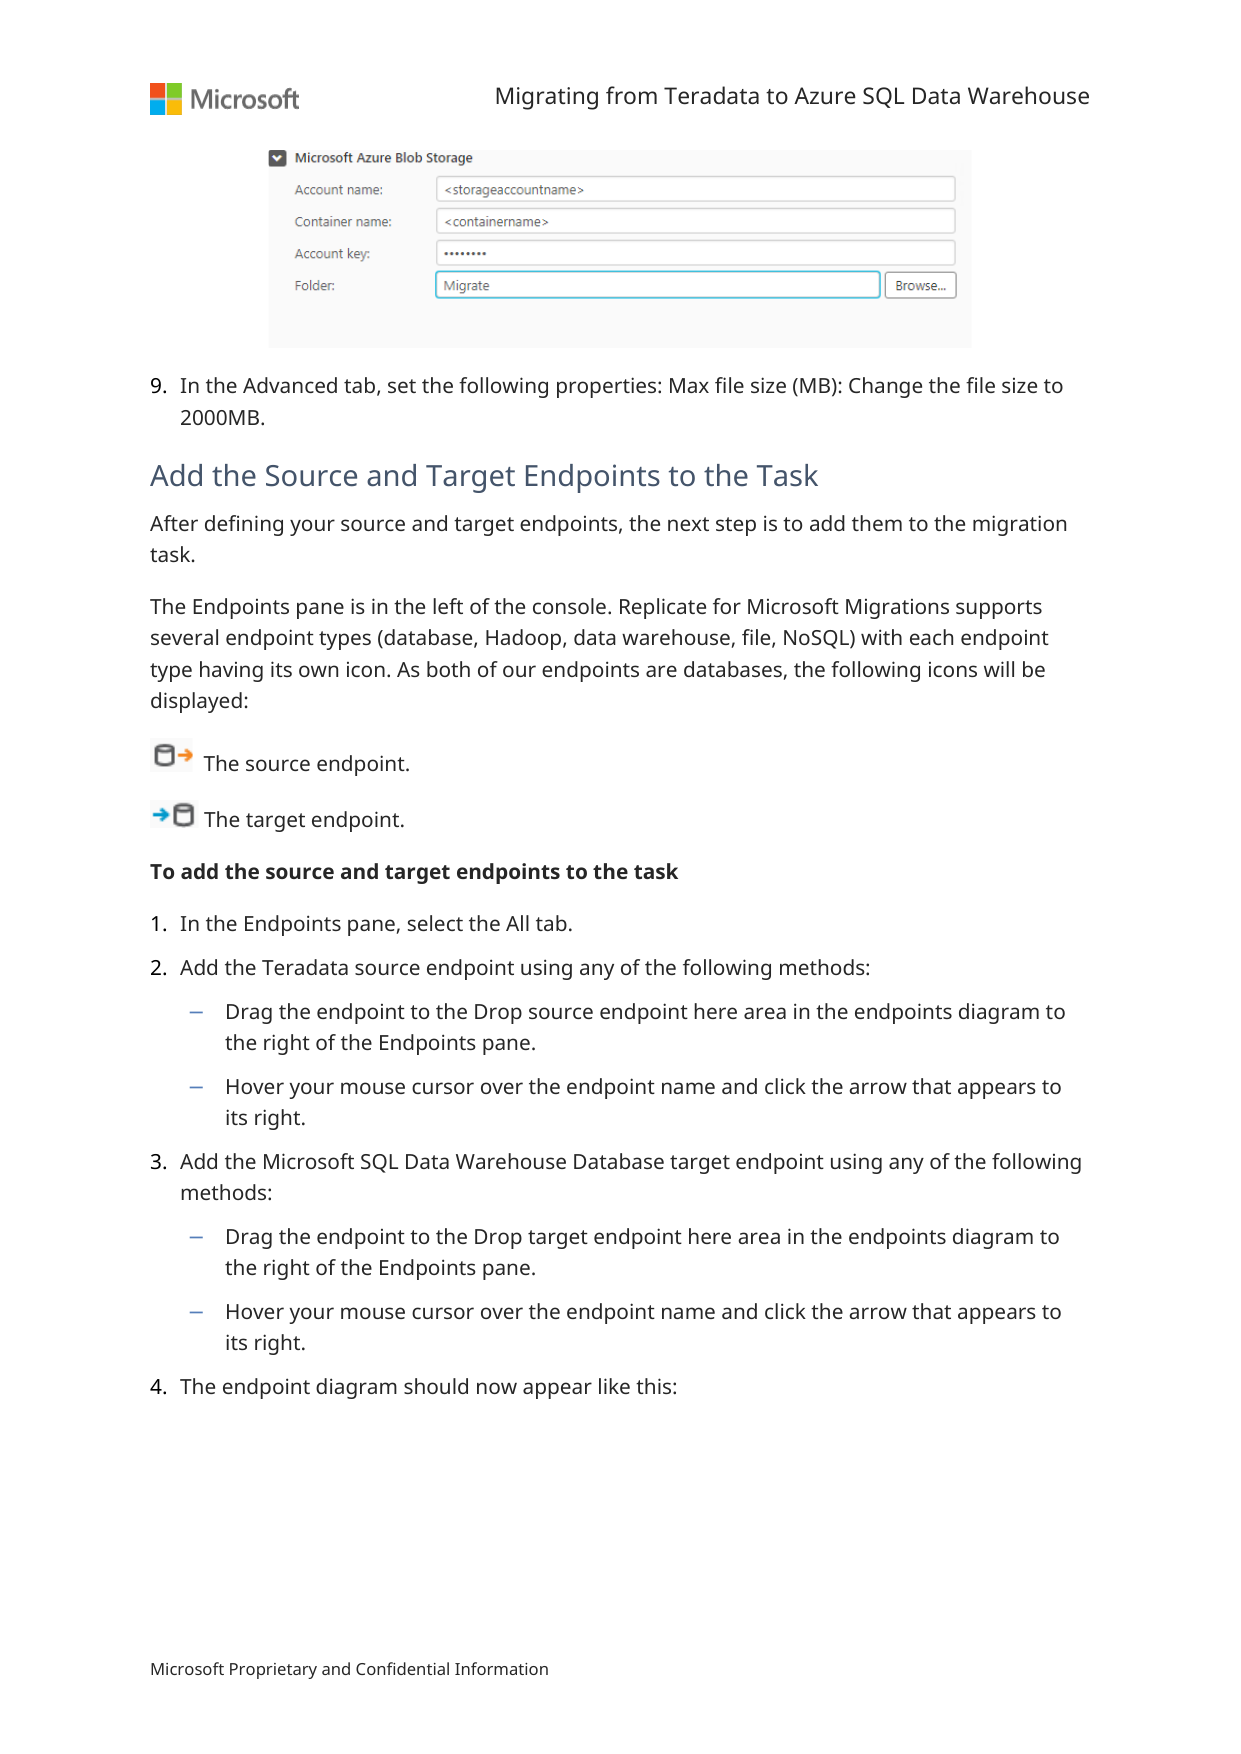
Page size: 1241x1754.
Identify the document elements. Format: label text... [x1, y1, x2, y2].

text To add the source and target endpoints to the task [150, 857, 1090, 886]
text The Endpoints pane is in the left of the console. Replicate for Microsoft Migrations supports several endpoint types (database, Hadoop, data warehouse, file, NoSQL) with each endpoint type having its own icon. As both of our endpoints are databases, the following icons will be displayed: [150, 592, 1090, 714]
text Drag the endpoint to the Drop source endpoint here area in the endpoints diagram to the right of the Endpoints pane. [187, 997, 1090, 1057]
text The target endpoint. [150, 801, 1090, 834]
picture [268, 150, 972, 348]
list In the Endpoints pane, select the All tab. [150, 909, 1090, 938]
text Hover your mouse cursor over the endpoint name and click the arrow that appears to its right. [187, 1072, 1090, 1132]
text Hover your mouse cursor over the endpoint name and click the arrow that appears to its right. [187, 1297, 1090, 1357]
text Add the Teradata source endpoint using any of the following methods: [150, 953, 1090, 982]
text Add the Microsoft SQL Data Warehouse Database target endpoint using any of the following methods: [150, 1147, 1090, 1207]
picture [150, 83, 300, 116]
text After defining your source and target endpoints, the next step is to add them to the migration task. [150, 509, 1090, 569]
text The endpoint diagram should now appear like this: [150, 1372, 1090, 1401]
text Drag the endpoint to the Drop target endpoint here area in the endpoints diagram to the right of the Endpoints pane. [187, 1222, 1090, 1282]
subtitle Add the Source and Target Endpoints to the Task [150, 455, 1090, 494]
text In the Advanced tab, set the following properties: Max file size (MB): Change the file size to 2000MB. [150, 372, 1090, 431]
text The source endpoint. [150, 738, 1090, 777]
